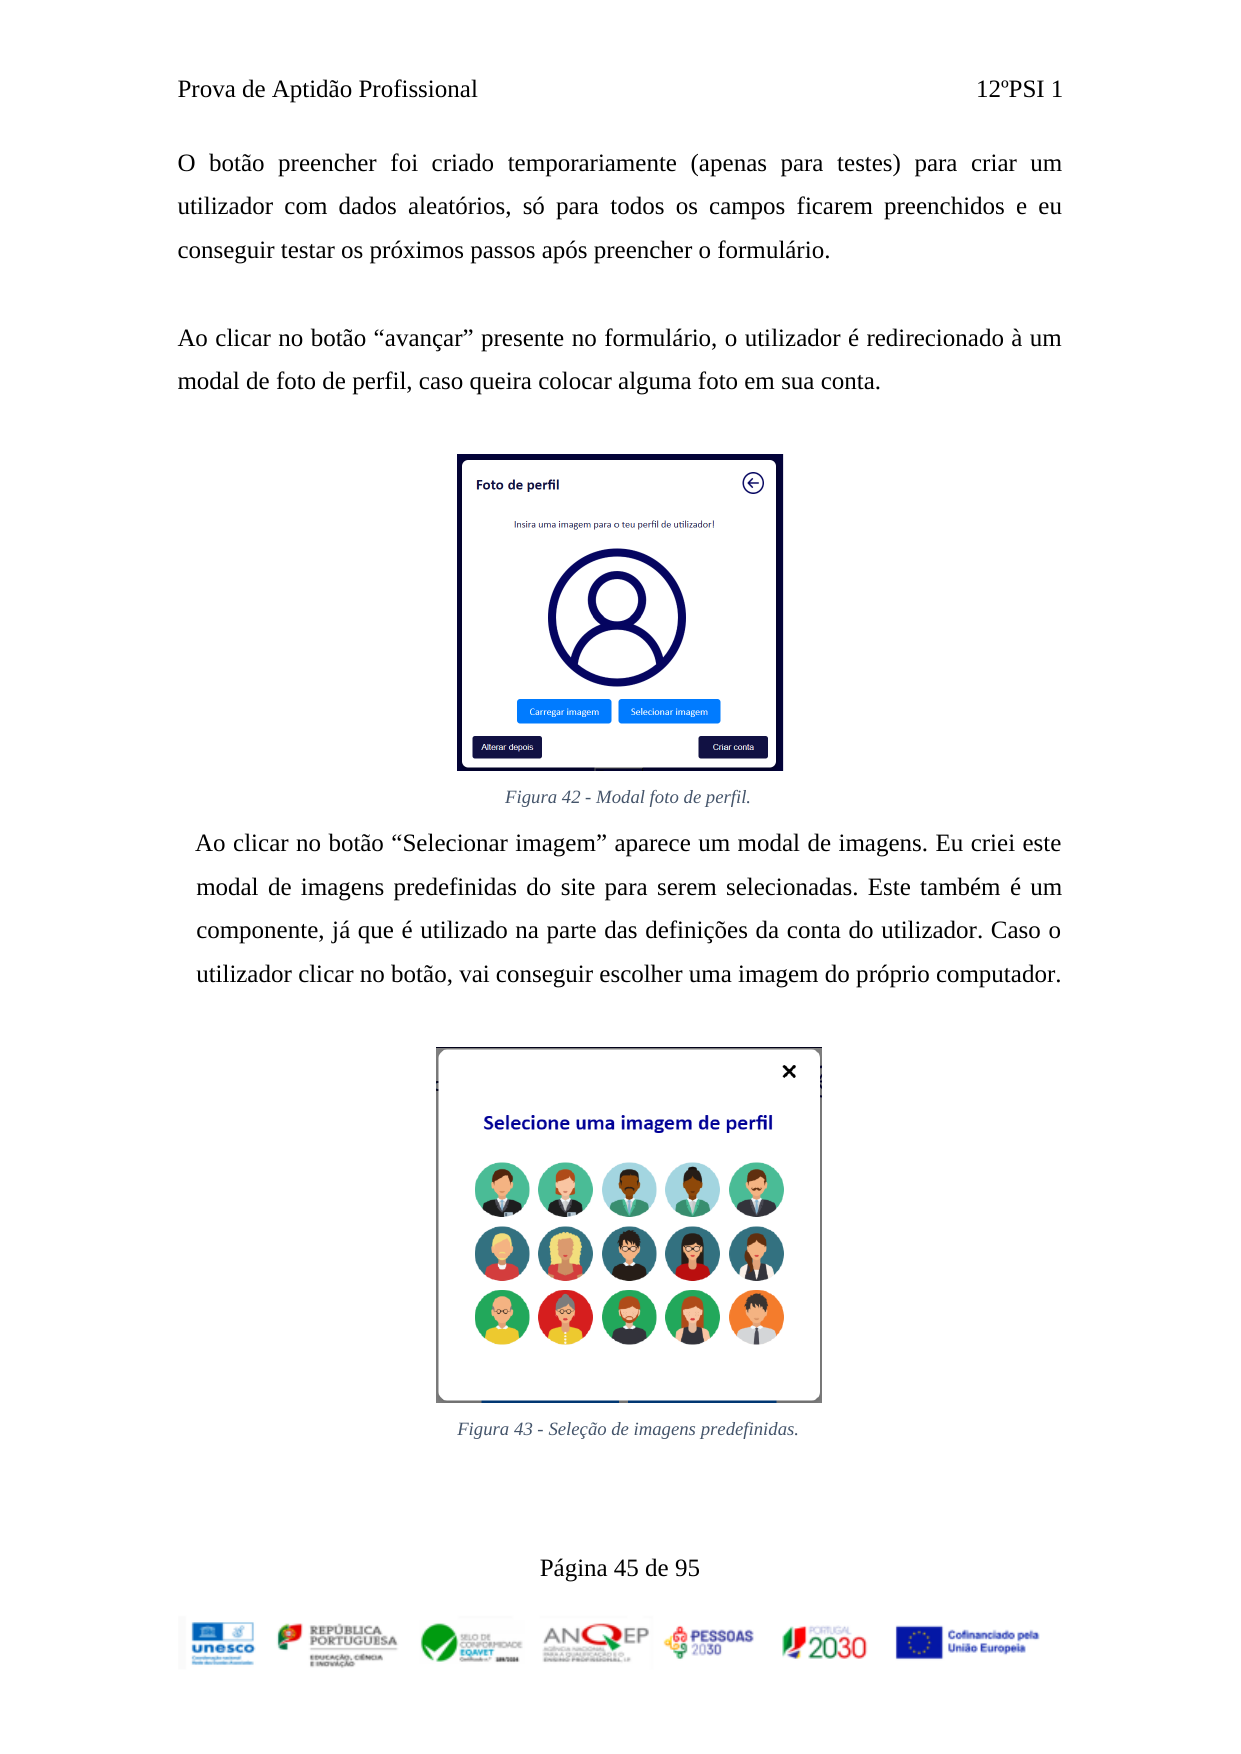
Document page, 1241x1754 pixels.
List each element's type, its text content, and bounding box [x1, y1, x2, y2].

text Ao clicar no botão “avançar” presente no formulário, o utilizador é redirecionado à um modal de foto de perfil, caso queira colocar alguma foto em sua conta. [177, 323, 1063, 395]
text Figura 42 - Modal foto de perfil. [195, 786, 1063, 807]
text Figura 43 - Seleção de imagens predefinidas. [195, 1418, 1063, 1440]
picture [177, 1615, 1084, 1677]
picture [457, 454, 784, 771]
picture [436, 1047, 822, 1403]
text Ao clicar no botão “Selecionar imagem” aparece um modal de imagens. Eu criei este modal de imagens predefinidas do site para serem selecionadas. Este também é um componente, já que é utilizado na parte das definições da conta do utilizador. Caso o utilizador clicar no botão, vai conseguir escolher uma imagem do próprio computador. [195, 828, 1063, 988]
text O botão preencher foi criado temporariamente (apenas para testes) para criar um utilizador com dados aleatórios, só para todos os campos ficarem preenchidos e eu conseguir testar os próximos passos após preencher o formulário. [177, 148, 1063, 264]
